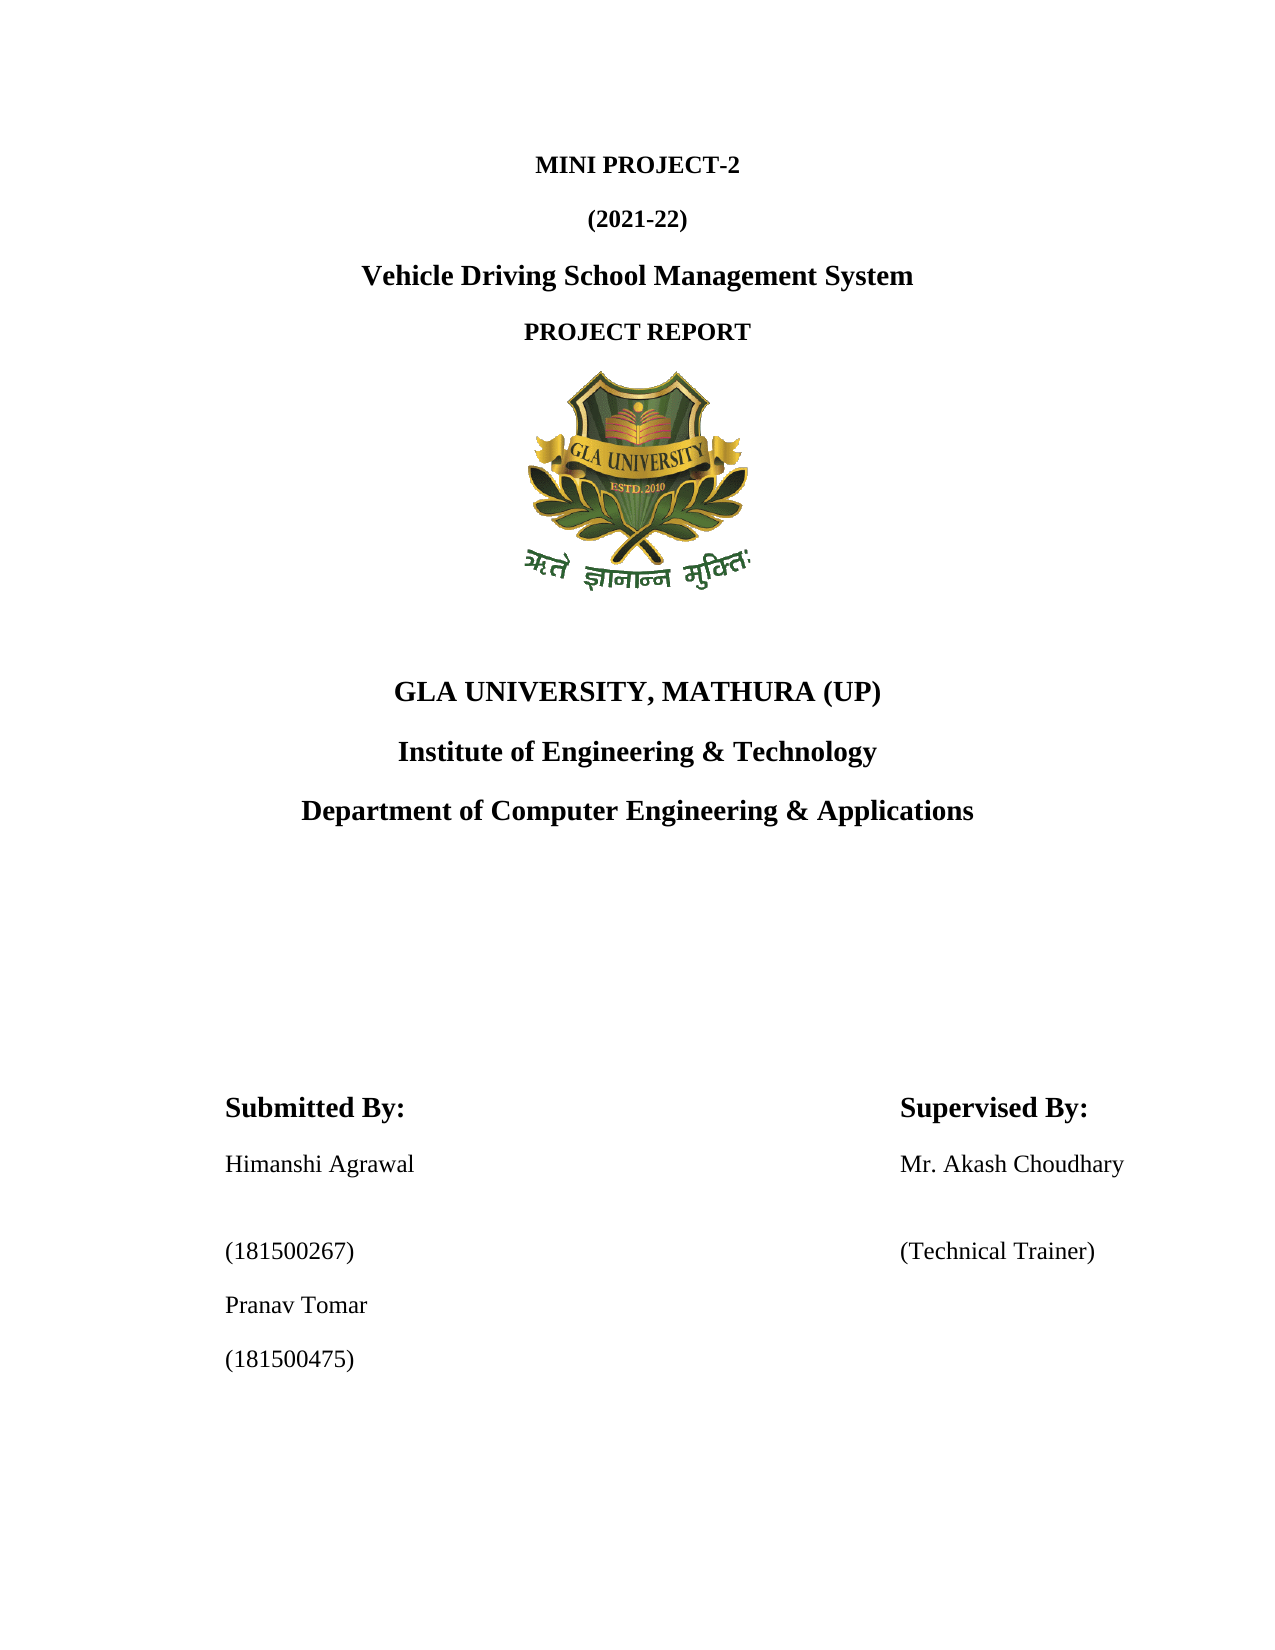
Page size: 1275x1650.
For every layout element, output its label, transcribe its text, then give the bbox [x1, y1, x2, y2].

text Institute of Engineering & Technology [150, 734, 1125, 767]
text (181500267) (Technical Trainer) [150, 1236, 1125, 1265]
text MINI PROJECT-2 [150, 150, 1125, 179]
text Himanshi Agrawal Mr. Akash Choudhary [150, 1149, 1125, 1211]
text GLA UNIVERSITY, MATHURA (UP) [150, 674, 1125, 708]
text Pranav Tomar [150, 1290, 1125, 1319]
text Department of Computer Engineering & Applications [150, 793, 1125, 827]
picture [524, 371, 751, 591]
text (181500475) [150, 1344, 1125, 1373]
text Vehicle Driving School Management System [150, 258, 1125, 291]
text PROJECT REPORT [150, 317, 1125, 346]
text Submitted By: Supervised By: [150, 1090, 1125, 1124]
text (2021-22) [150, 204, 1125, 233]
